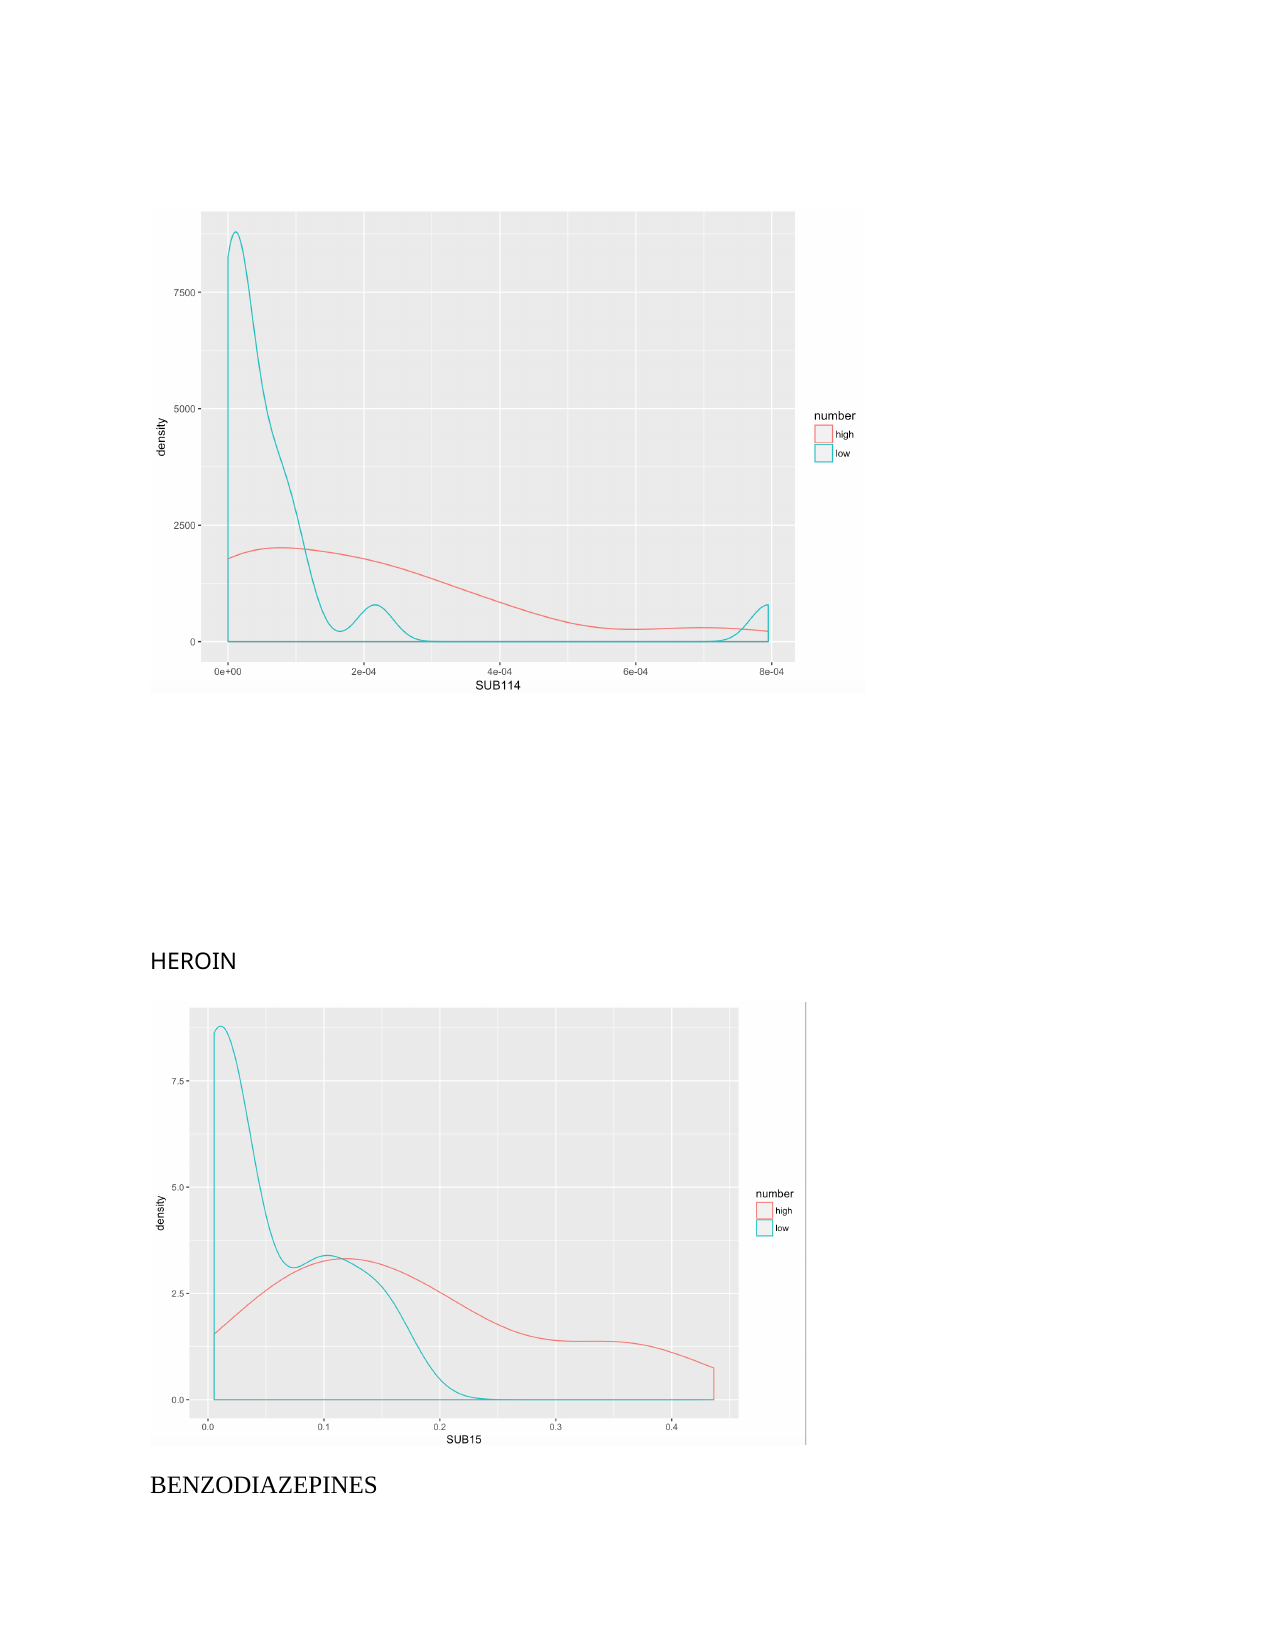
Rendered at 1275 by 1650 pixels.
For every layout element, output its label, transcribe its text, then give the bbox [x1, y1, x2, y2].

picture [150, 206, 866, 693]
picture [150, 1002, 807, 1445]
text BENZODIAZEPINES [150, 1470, 1125, 1499]
text HEROIN [150, 945, 1125, 976]
